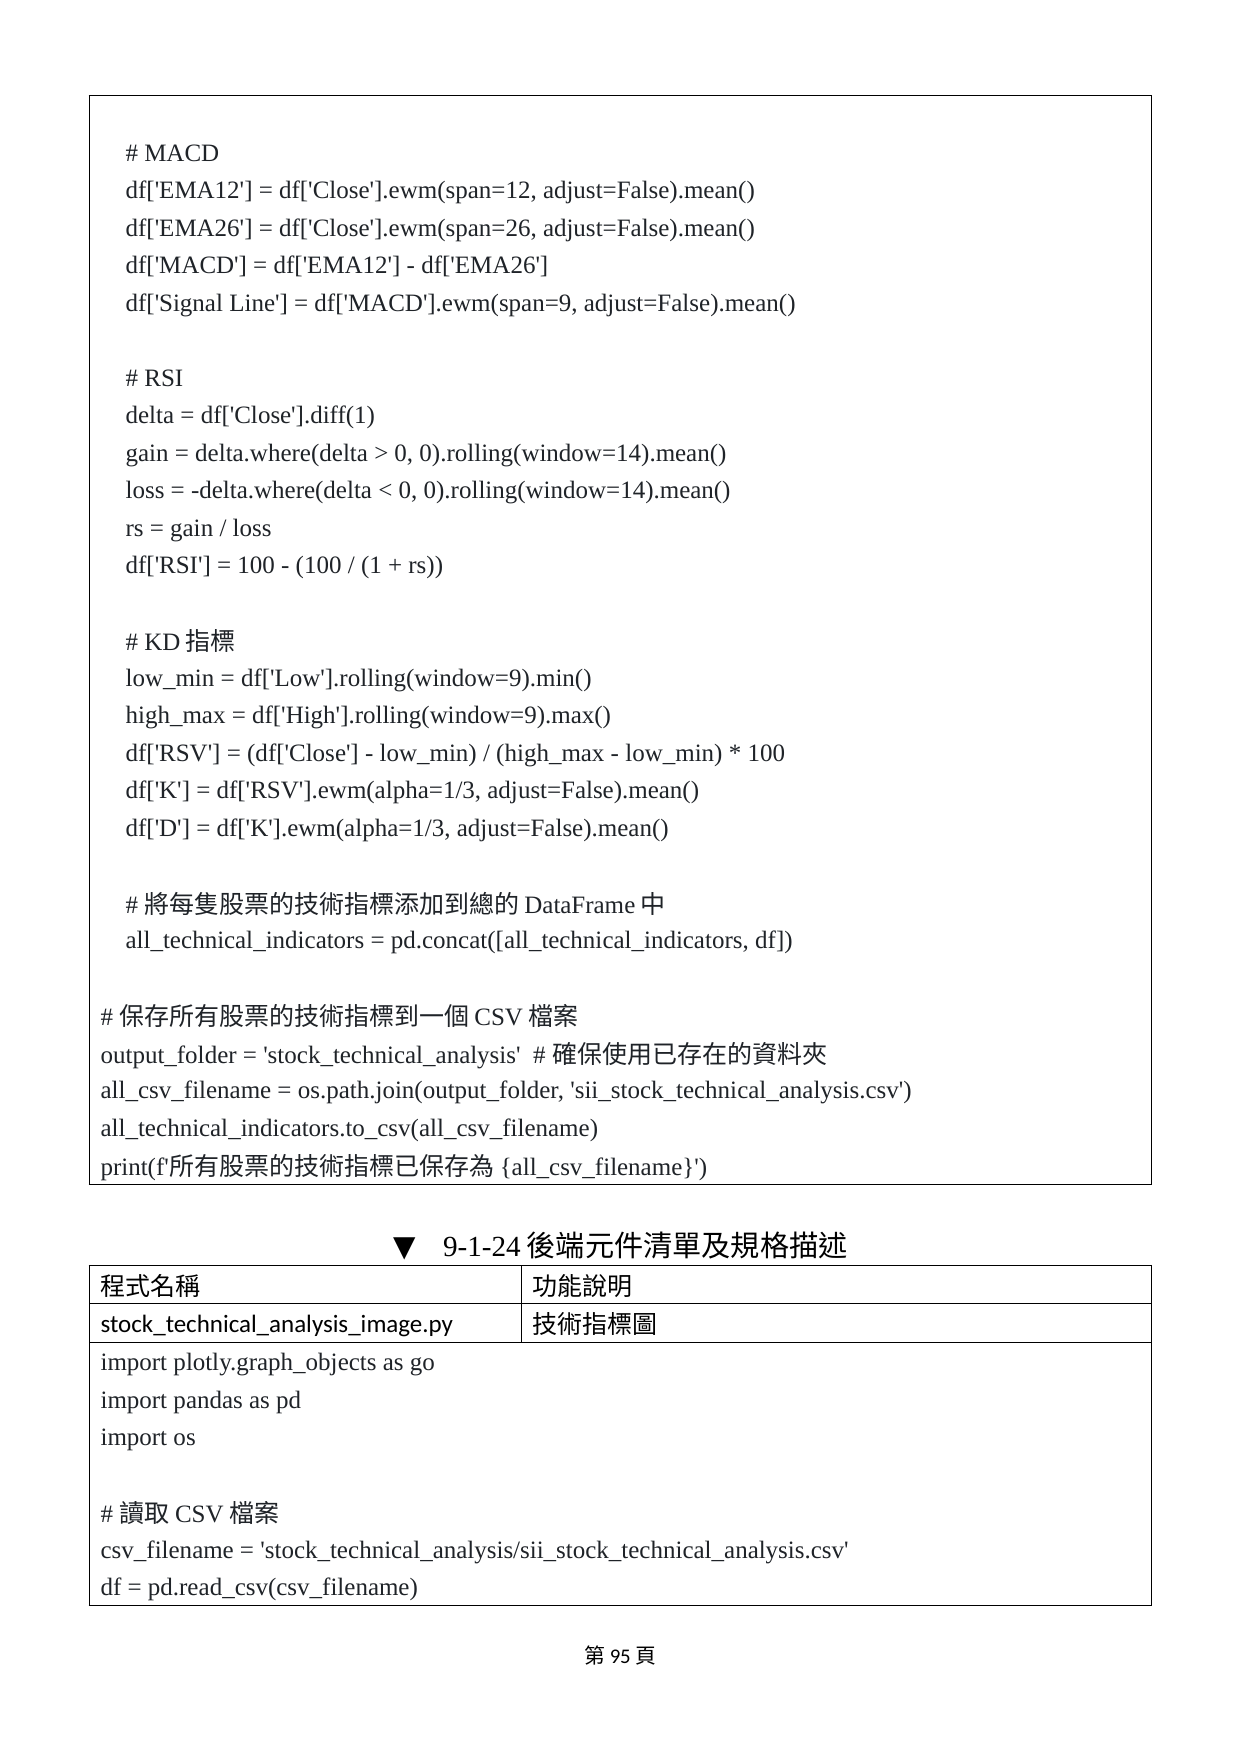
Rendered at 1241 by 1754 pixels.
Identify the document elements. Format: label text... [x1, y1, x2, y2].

table_header 功能說明 [522, 1266, 1151, 1303]
table_cell stock_technical_analysis_image.py [90, 1304, 521, 1342]
table_header 程式名稱 [90, 1266, 521, 1303]
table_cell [90, 1343, 1151, 1605]
table_cell 技術指標圖 [522, 1304, 1151, 1342]
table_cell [90, 96, 1151, 1184]
text 9-1-24後端元件清單及規格描述 [89, 1222, 1152, 1265]
